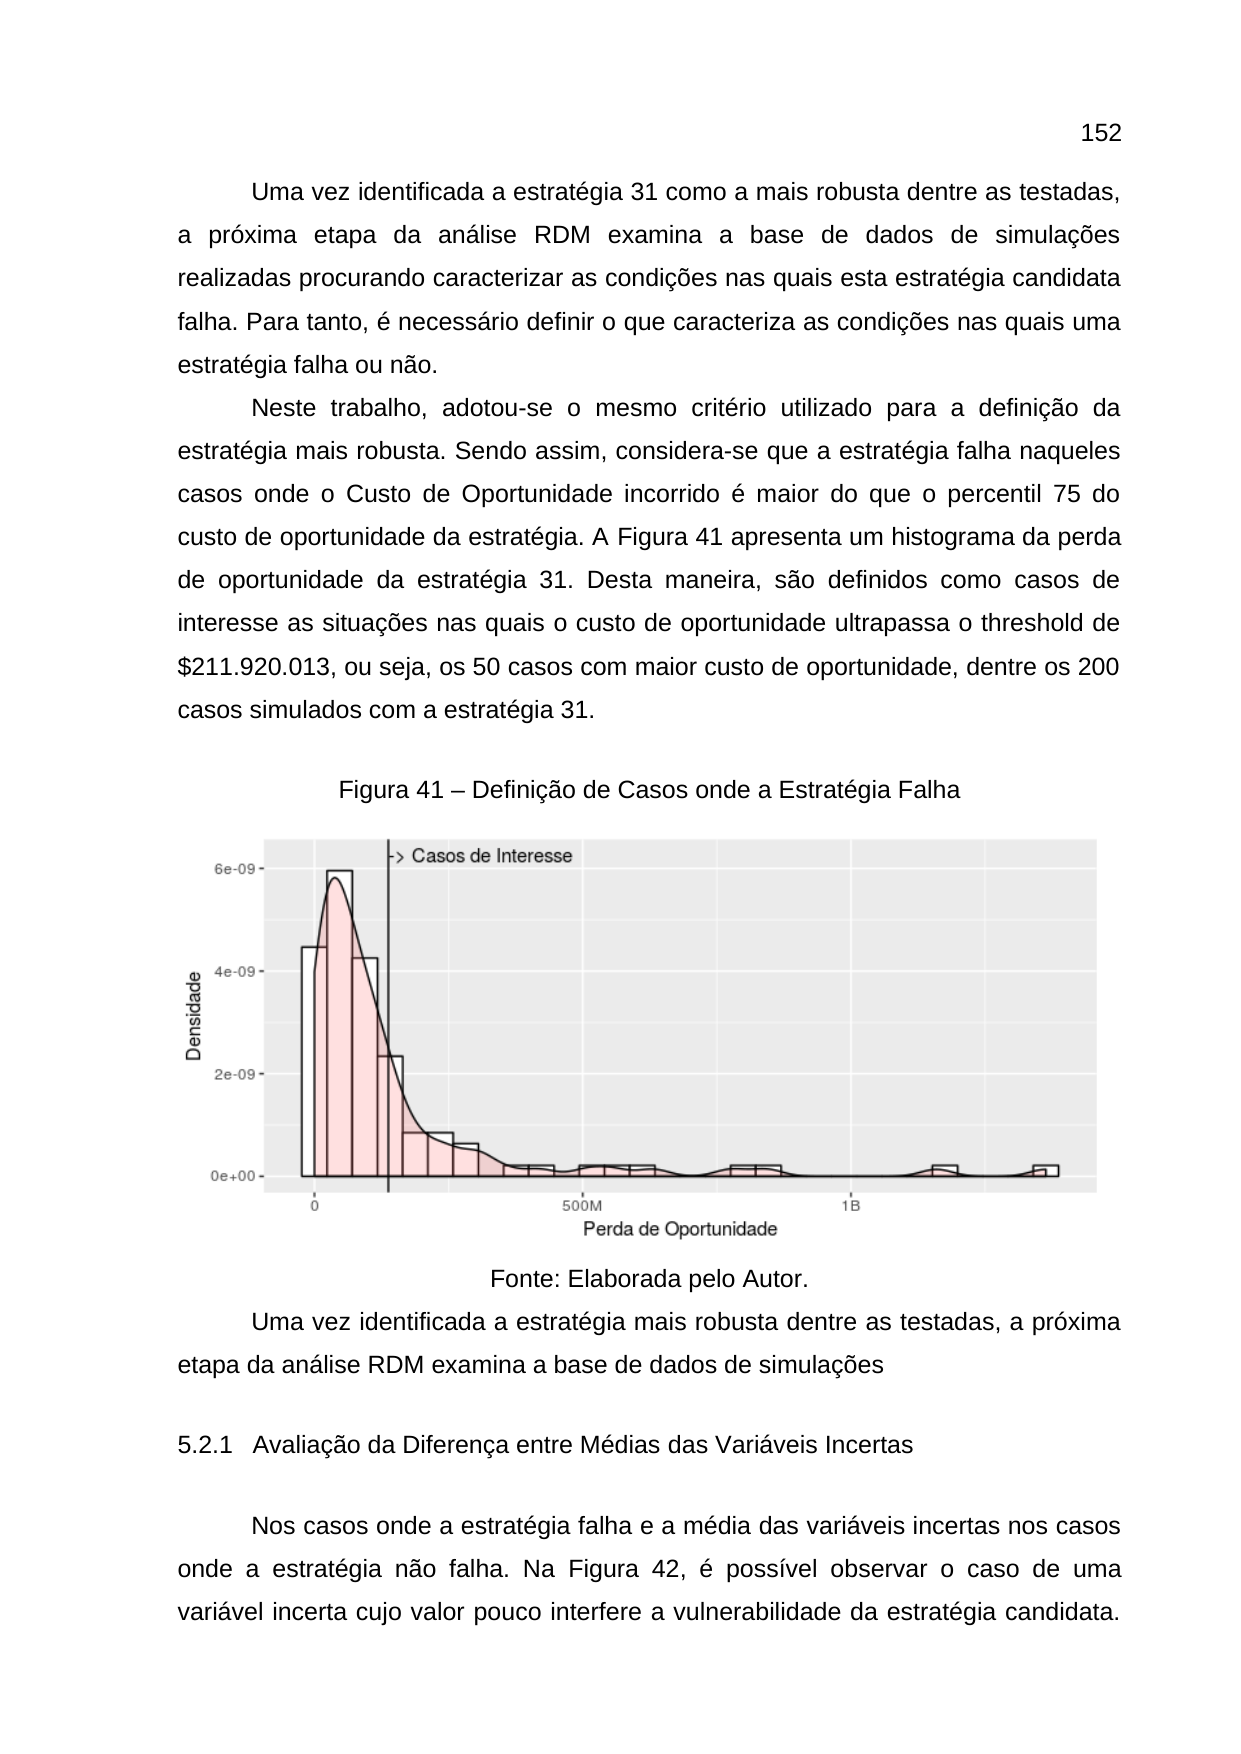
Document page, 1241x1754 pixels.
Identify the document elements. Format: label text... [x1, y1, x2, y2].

text Fonte: Elaborada pelo Autor. [177, 1264, 1122, 1292]
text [177, 1511, 1122, 1626]
text Uma vez identificada a estratégia 31 como a mais robusta dentre as testadas, a próxima etapa da análise RDM examina a base de dados de simulações realizadas procurando caracterizar as condições nas quais esta estratégia candidata falha. Para tanto, é necessário definir o que caracteriza as condições nas quais uma estratégia falha ou não. [177, 177, 1122, 378]
subtitle Avaliação da Diferença entre Médias das Variáveis Incertas [177, 1431, 1122, 1459]
text Figura 41 – Definição de Casos onde a Estratégia Falha [177, 775, 1122, 804]
text Neste trabalho, adotou-se o mesmo critério utilizado para a definição da estratégia mais robusta. Sendo assim, considera-se que a estratégia falha naqueles casos onde o Custo de Oportunidade incorrido é maior do que o percentil 75 do custo de oportunidade da estratégia. A Figura 39 apresenta um histograma da perda de oportunidade da estratégia 31. Desta maneira, são definidos como casos de interesse as situações nas quais o custo de oportunidade ultrapassa o threshold de $211.920.013, ou seja, os 50 casos com maior custo de oportunidade, dentre os 200 casos simulados com a estratégia 31. [177, 393, 1122, 723]
text Uma vez identificada a estratégia mais robusta dentre as testadas, a próxima etapa da análise RDM examina a base de dados de simulações [177, 1307, 1122, 1379]
picture [177, 831, 1105, 1250]
